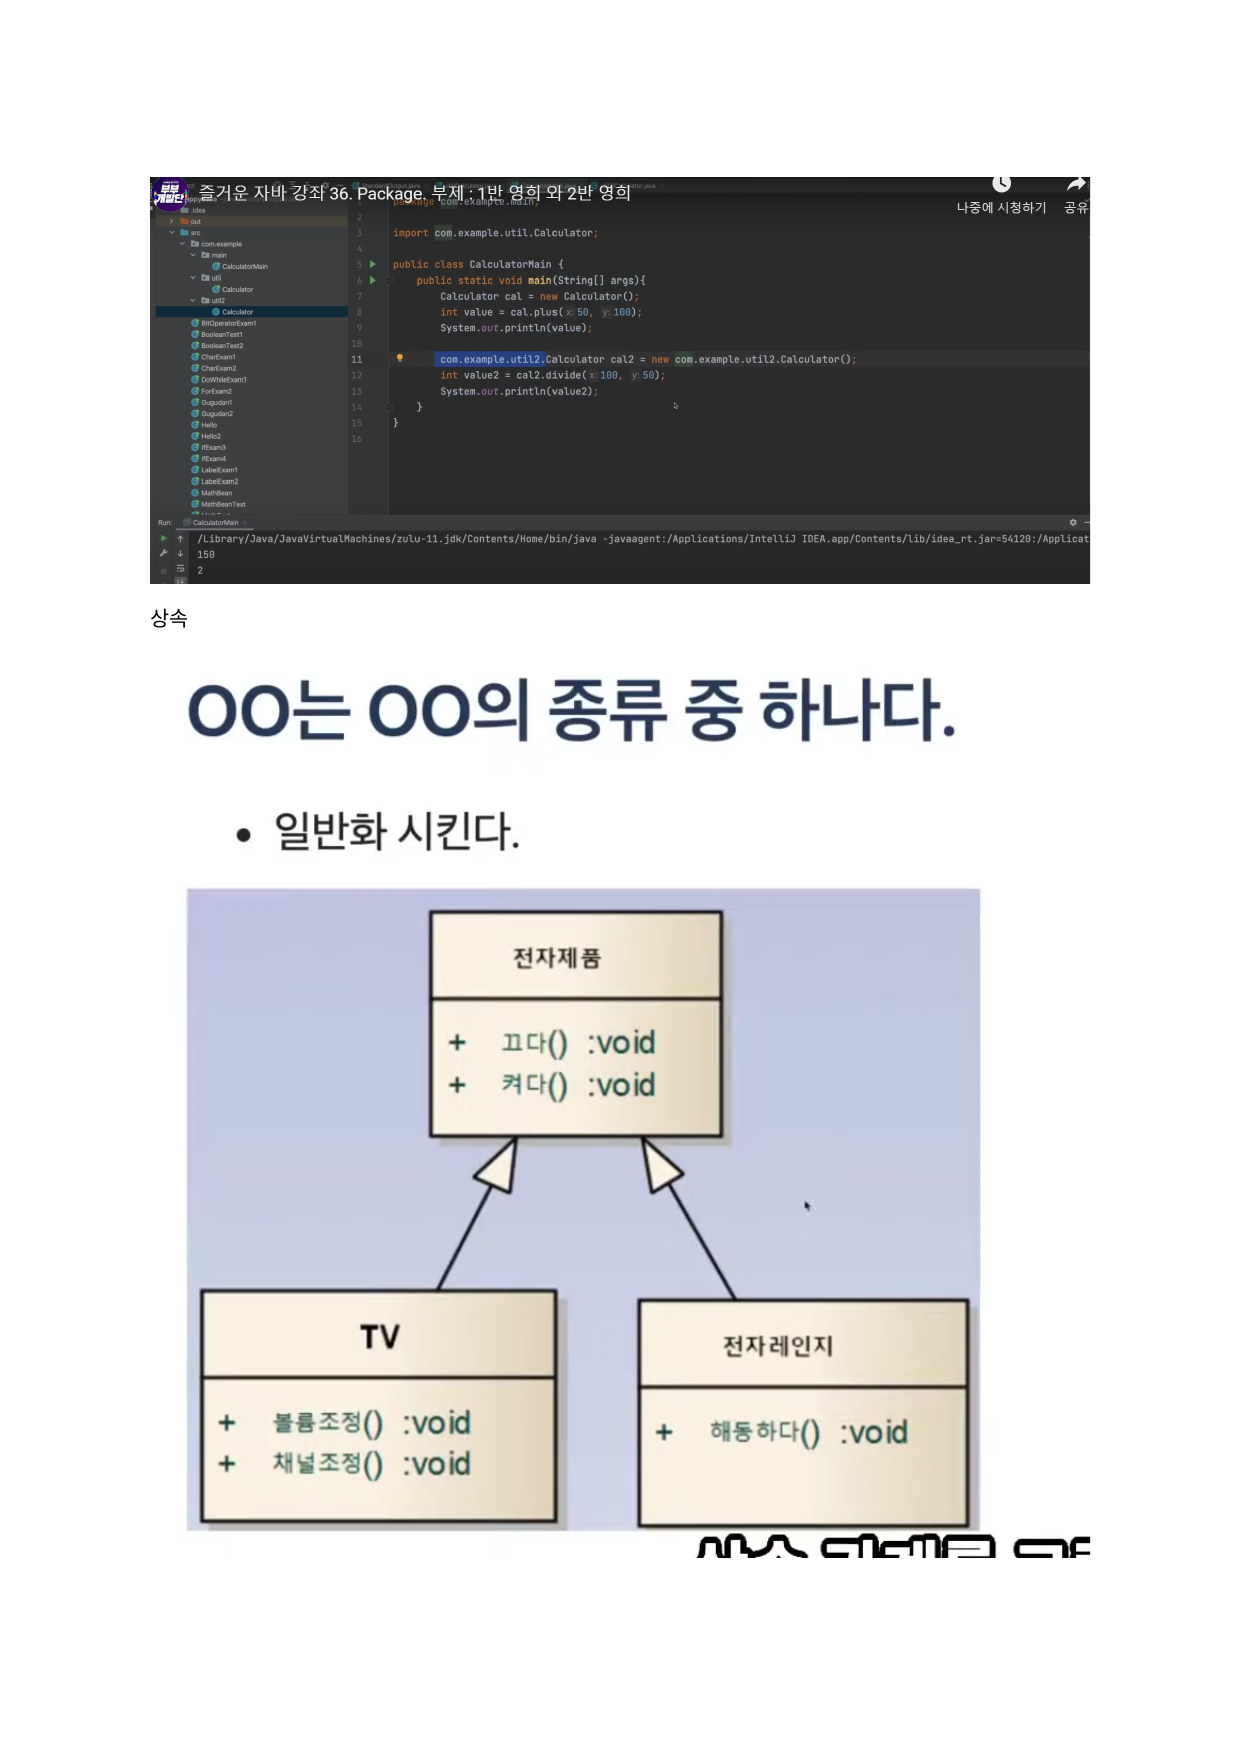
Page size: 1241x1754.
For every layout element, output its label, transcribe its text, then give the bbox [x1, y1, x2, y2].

picture [150, 177, 1091, 584]
picture [150, 651, 1091, 1558]
text 상속 [150, 602, 1090, 632]
